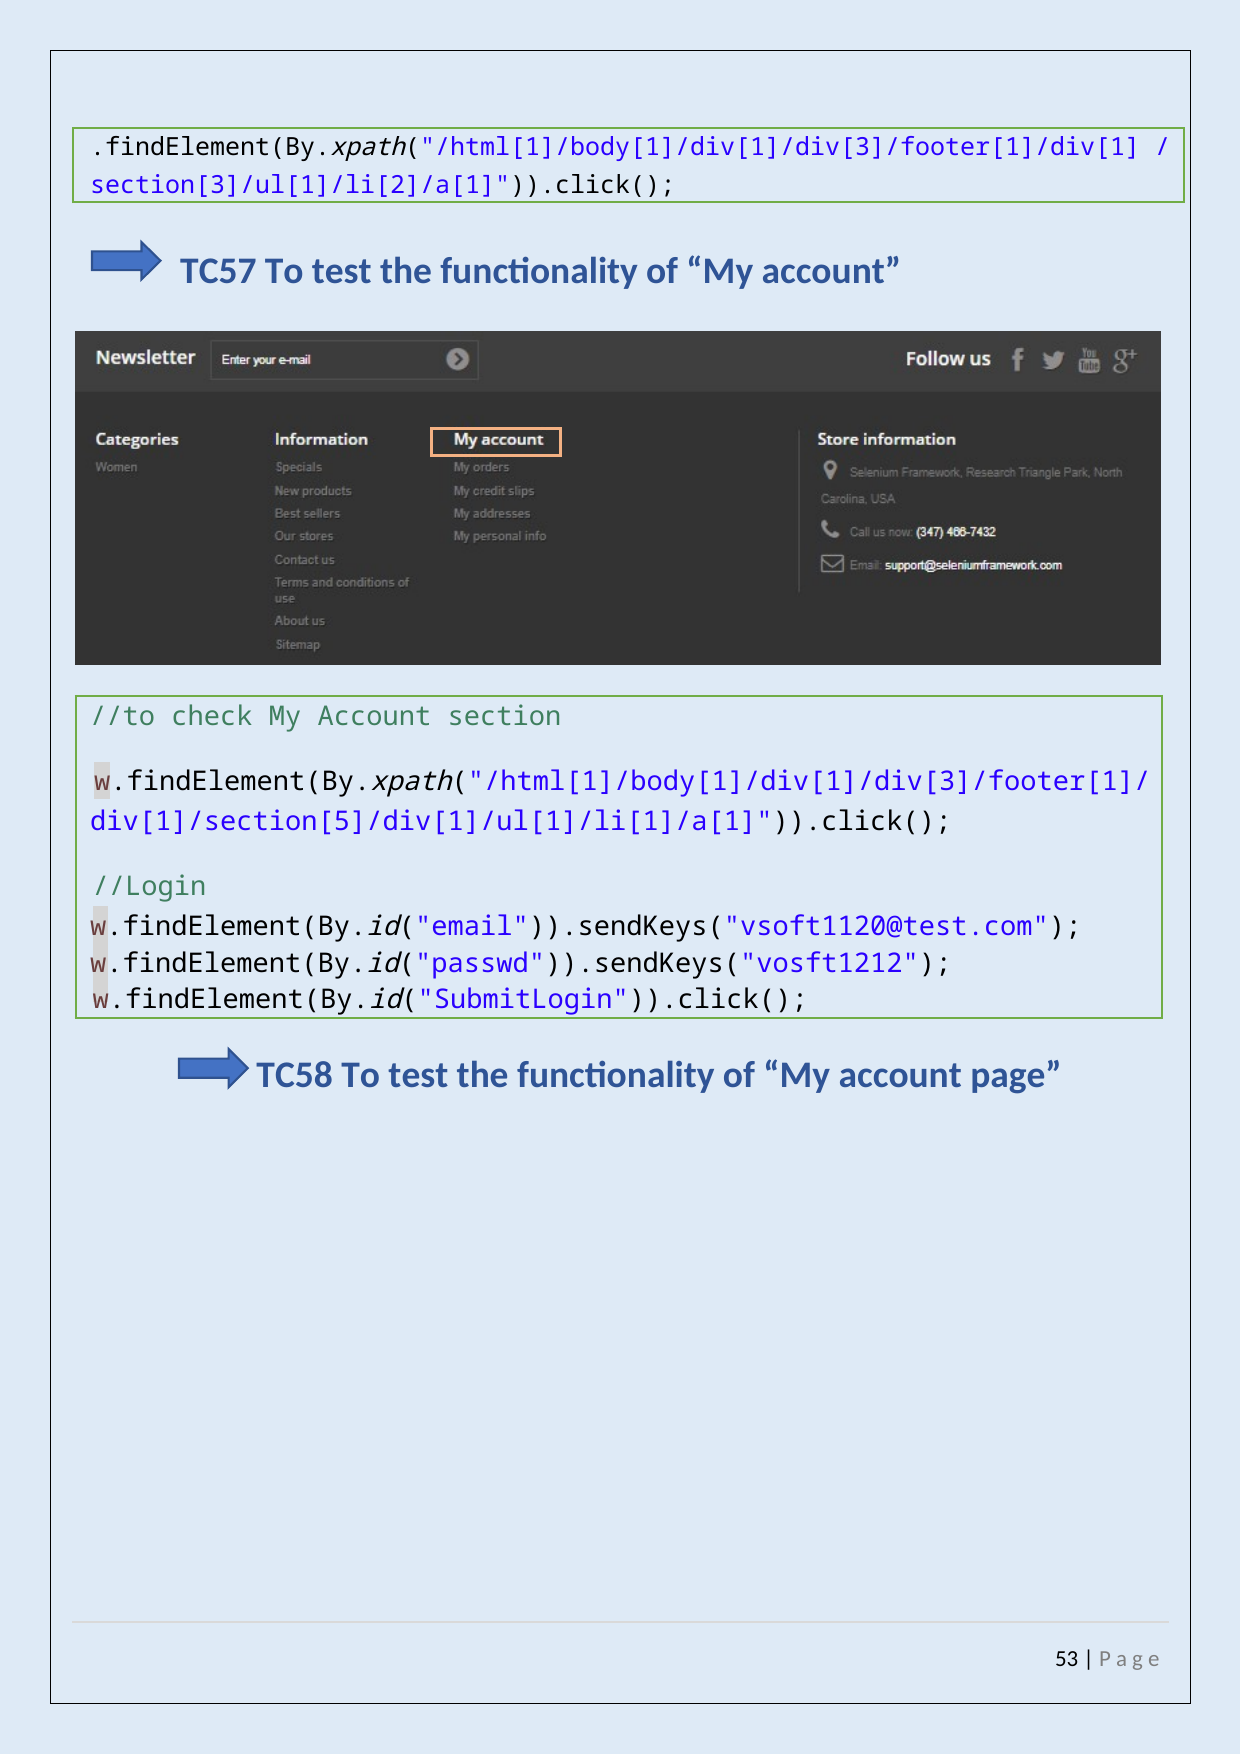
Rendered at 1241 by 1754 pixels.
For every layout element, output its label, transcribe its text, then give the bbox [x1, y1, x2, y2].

picture [75, 331, 1161, 665]
subtitle TC58 To test the functionality of “My account page” [73, 1049, 1183, 1097]
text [74, 129, 1183, 201]
table_header //to check My Account section w.findElement(By.xpath("/html[1]/body[1]/div[1]/div[3]/footer[1]/ div[1]/section[5]/div[1]/ul[1]/li[1]/a[1]")).click(); //Login w.findElement(By.id("email")).sendKeys("vsoft1120@test.com"); w.findElement(By.id("passwd")).sendKeys("vosft1212"); w.findElement(By.id("SubmitLogin")).click(); [77, 697, 1161, 1017]
